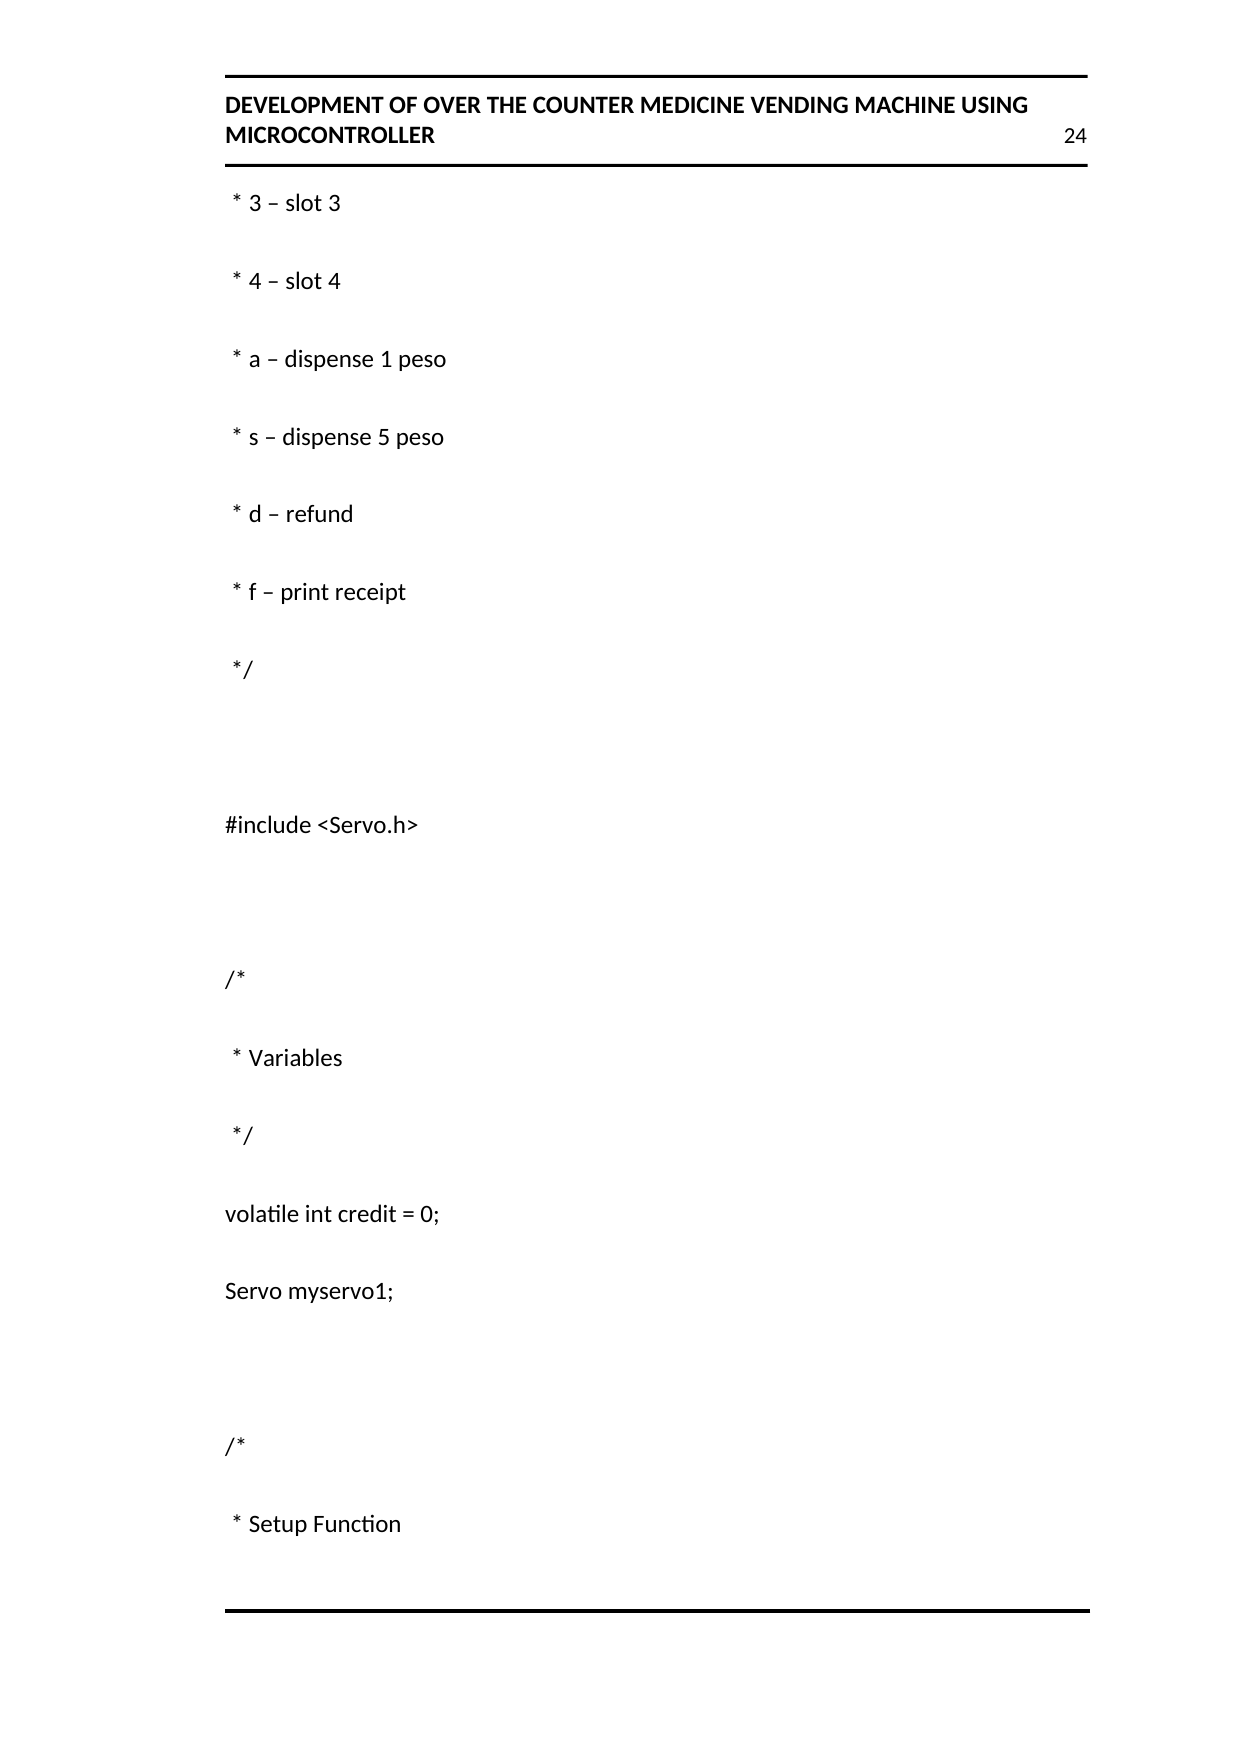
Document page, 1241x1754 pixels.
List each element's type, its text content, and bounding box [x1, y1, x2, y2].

text Servo myservo1; [225, 1275, 1090, 1306]
text * d – refund [225, 498, 1090, 529]
text #include <Servo.h> [225, 809, 1090, 840]
text /* [225, 1431, 1090, 1461]
text volatile int credit = 0; [225, 1198, 1090, 1228]
text */ [225, 654, 1090, 684]
text * f – print receipt [225, 576, 1090, 607]
text /* [225, 964, 1090, 995]
text */ [225, 1120, 1090, 1151]
text * Setup Function [225, 1508, 1090, 1539]
text * 4 – slot 4 [225, 265, 1090, 296]
text * a – dispense 1 peso [225, 343, 1090, 373]
text * Variables [225, 1042, 1090, 1073]
text * 3 – slot 3 [225, 187, 1090, 218]
text * s – dispense 5 peso [225, 421, 1090, 451]
